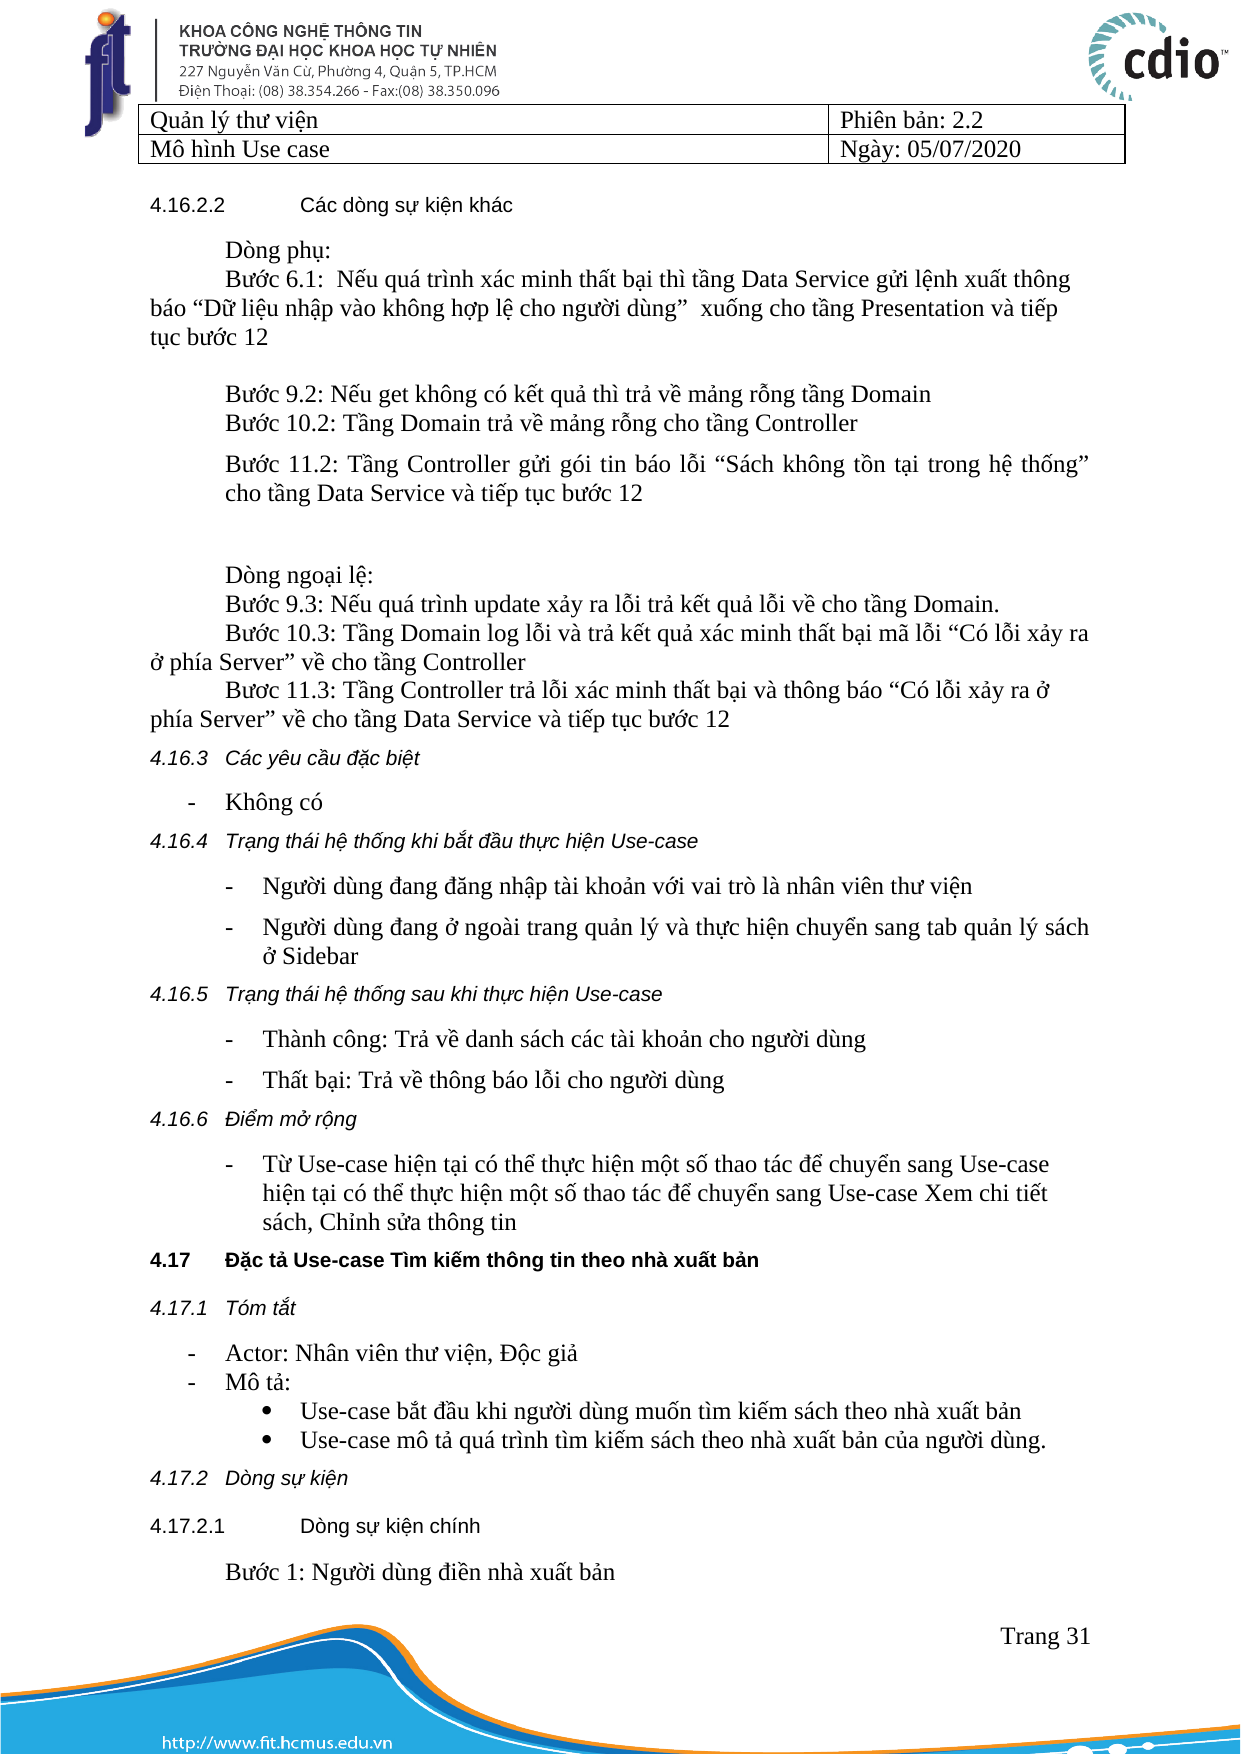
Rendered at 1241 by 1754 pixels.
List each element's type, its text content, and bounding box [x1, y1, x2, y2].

list Actor: Nhân viên thư viện, Độc giả [187, 1338, 1090, 1367]
picture [0, 1621, 1241, 1754]
list Thất bại: Trả về thông báo lỗi cho người dùng [225, 1066, 1090, 1094]
subtitle Các dòng sự kiện khác [150, 193, 1090, 217]
text Bước 9.2: Nếu get không có kết quả thì trả về mảng rỗng tầng Domain [150, 379, 1090, 408]
subtitle Đặc tả Use-case Tìm kiếm thông tin theo nhà xuất bản [150, 1248, 1090, 1272]
list Use-case mô tả quá trình tìm kiếm sách theo nhà xuất bản của người dùng. [262, 1425, 1090, 1453]
text Bước 6.1: Nếu quá trình xác minh thất bại thì tầng Data Service gửi lệnh xuất thông báo “Dữ liệu nhập vào không hợp lệ cho người dùng” xuống cho tầng Presentation và tiếp tục bước 12 [150, 264, 1090, 350]
picture [139, 105, 828, 134]
picture [139, 135, 828, 161]
list Không có [187, 787, 1090, 816]
text Bươc 11.3: Tầng Controller trả lỗi xác minh thất bại và thông báo “Có lỗi xảy ra ở phía Server” về cho tầng Data Service và tiếp tục bước 12 [150, 675, 1090, 733]
picture [829, 135, 1124, 161]
subtitle Tóm tắt [150, 1296, 1090, 1320]
subtitle Các yêu cầu đặc biệt [150, 745, 1090, 769]
list Mô tả: [187, 1367, 1090, 1396]
list Người dùng đang đăng nhập tài khoản với vai trò là nhân viên thư viện [225, 871, 1090, 900]
subtitle Trạng thái hệ thống khi bắt đầu thực hiện Use-case [150, 829, 1090, 853]
subtitle Dòng sự kiện chính [150, 1514, 1090, 1538]
text Bước 9.3: Nếu quá trình update xảy ra lỗi trả kết quả lỗi về cho tầng Domain. [150, 589, 1090, 618]
subtitle Điểm mở rộng [150, 1107, 1090, 1131]
list Từ Use-case hiện tại có thể thực hiện một số thao tác để chuyển sang Use-case hiện tại có thể thực hiện một số thao tác để chuyển sang Use-case Xem chi tiết sách, Chỉnh sửa thông tin [225, 1149, 1090, 1235]
picture [61, 1, 1241, 161]
list Use-case bắt đầu khi người dùng muốn tìm kiếm sách theo nhà xuất bản [262, 1396, 1090, 1425]
text Dòng phụ: [150, 235, 1090, 264]
subtitle Dòng sự kiện [150, 1466, 1090, 1490]
subtitle Trạng thái hệ thống sau khi thực hiện Use-case [150, 982, 1090, 1006]
list Người dùng đang ở ngoài trang quản lý và thực hiện chuyển sang tab quản lý sách ở Sidebar [225, 912, 1090, 970]
text Bước 11.2: Tầng Controller gửi gói tin báo lỗi “Sách không tồn tại trong hệ thống” cho tầng Data Service và tiếp tục bước 12 [225, 449, 1090, 507]
text Bước 1: Người dùng điền nhà xuất bản [225, 1557, 1090, 1585]
list Thành công: Trả về danh sách các tài khoản cho người dùng [225, 1024, 1090, 1053]
text Bước 10.3: Tầng Domain log lỗi và trả kết quả xác minh thất bại mã lỗi “Có lỗi xảy ra ở phía Server” về cho tầng Controller [150, 618, 1090, 675]
text Dòng ngoại lệ: [150, 560, 1090, 589]
picture [829, 105, 1124, 134]
text Bước 10.2: Tầng Domain trả về mảng rỗng cho tầng Controller [225, 408, 1090, 437]
